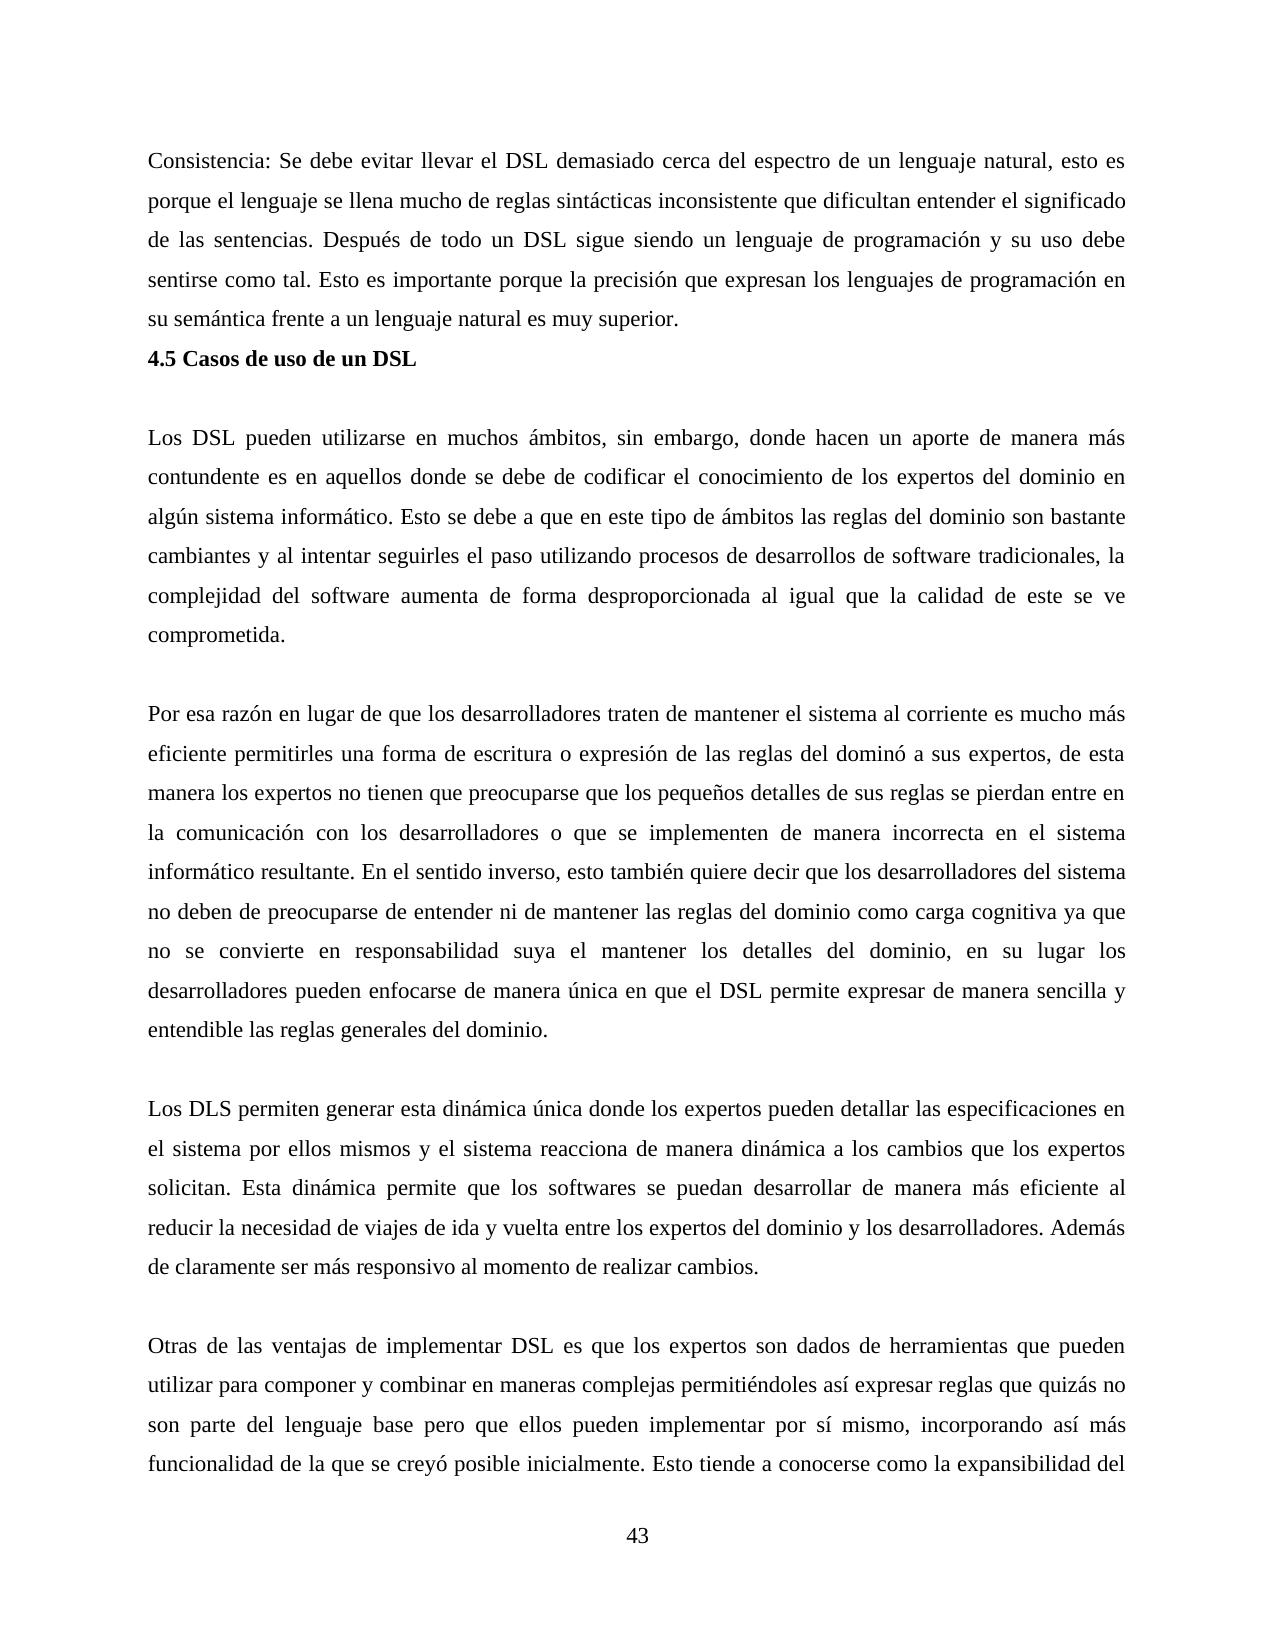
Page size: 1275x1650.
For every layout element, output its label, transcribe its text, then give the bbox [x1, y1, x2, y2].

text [148, 1332, 1127, 1477]
text 4.5 Casos de uso de un DSL [148, 345, 1127, 371]
text Consistencia: Se debe evitar llevar el DSL demasiado cerca del espectro de un lenguaje natural, esto es porque el lenguaje se llena mucho de reglas sintácticas inconsistente que dificultan entender el significado de las sentencias. Después de todo un DSL sigue siendo un lenguaje de programación y su uso debe sentirse como tal. Esto es importante porque la precisión que expresan los lenguajes de programación en su semántica frente a un lenguaje natural es muy superior. [148, 148, 1127, 332]
text Los DLS permiten generar esta dinámica única donde los expertos pueden detallar las especificaciones en el sistema por ellos mismos y el sistema reacciona de manera dinámica a los cambios que los expertos solicitan. Esta dinámica permite que los softwares se puedan desarrollar de manera más eficiente al reducir la necesidad de viajes de ida y vuelta entre los expertos del dominio y los desarrolladores. Además de claramente ser más responsivo al momento de realizar cambios. [148, 1095, 1127, 1279]
text Los DSL pueden utilizarse en muchos ámbitos, sin embargo, donde hacen un aporte de manera más contundente es en aquellos donde se debe de codificar el conocimiento de los expertos del dominio en algún sistema informático. Esto se debe a que en este tipo de ámbitos las reglas del dominio son bastante cambiantes y al intentar seguirles el paso utilizando procesos de desarrollos de software tradicionales, la complejidad del software aumenta de forma desproporcionada al igual que la calidad de este se ve comprometida. [148, 424, 1127, 648]
text Por esa razón en lugar de que los desarrolladores traten de mantener el sistema al corriente es mucho más eficiente permitirles una forma de escritura o expresión de las reglas del dominó a sus expertos, de esta manera los expertos no tienen que preocuparse que los pequeños detalles de sus reglas se pierdan entre en la comunicación con los desarrolladores o que se implementen de manera incorrecta en el sistema informático resultante. En el sentido inverso, esto también quiere decir que los desarrolladores del sistema no deben de preocuparse de entender ni de mantener las reglas del dominio como carga cognitiva ya que no se convierte en responsabilidad suya el mantener los detalles del dominio, en su lugar los desarrolladores pueden enfocarse de manera única en que el DSL permite expresar de manera sencilla y entendible las reglas generales del dominio. [148, 700, 1127, 1042]
